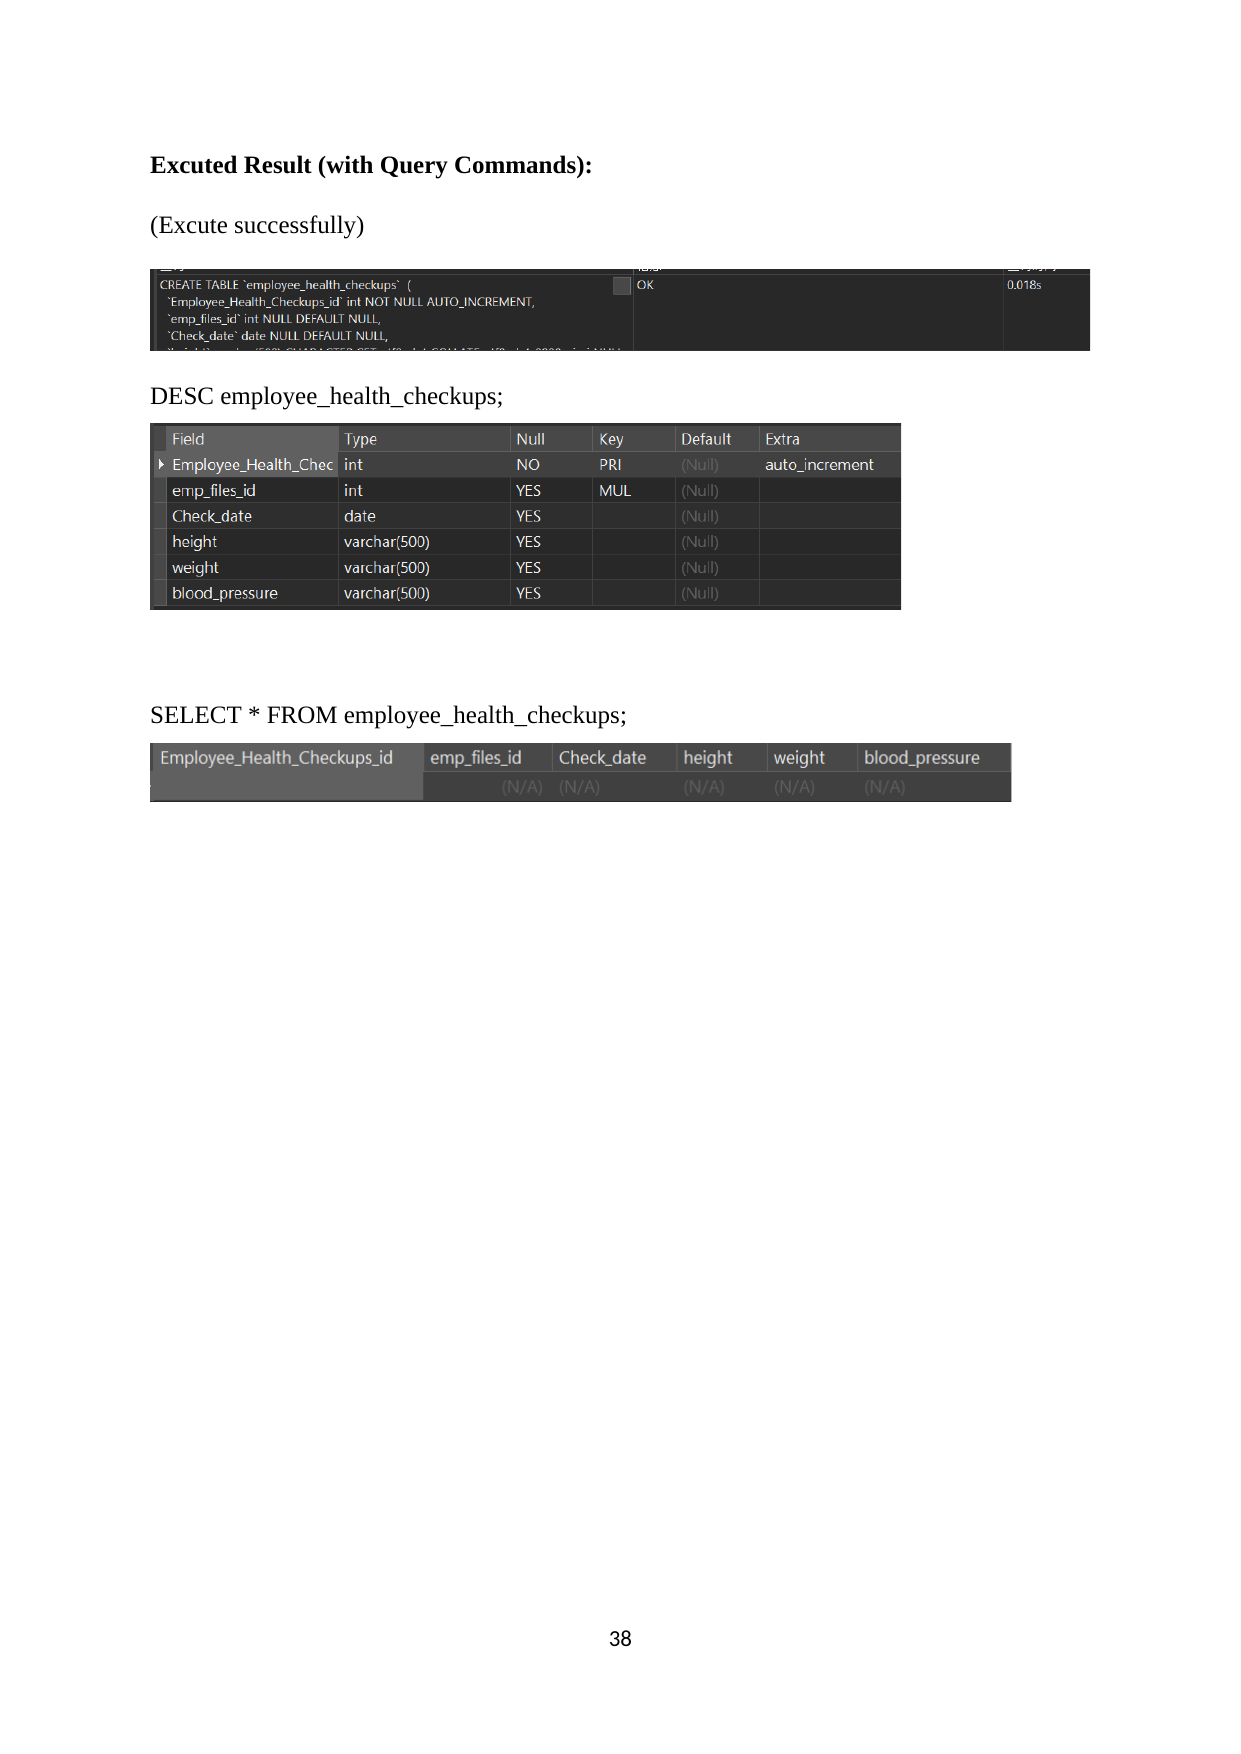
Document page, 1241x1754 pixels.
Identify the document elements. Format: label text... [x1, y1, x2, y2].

text Excuted Result (with Query Commands): [150, 150, 1090, 179]
picture [150, 743, 1012, 802]
picture [150, 269, 1091, 351]
text (Excute successfully) [150, 210, 1090, 238]
picture [150, 423, 902, 610]
